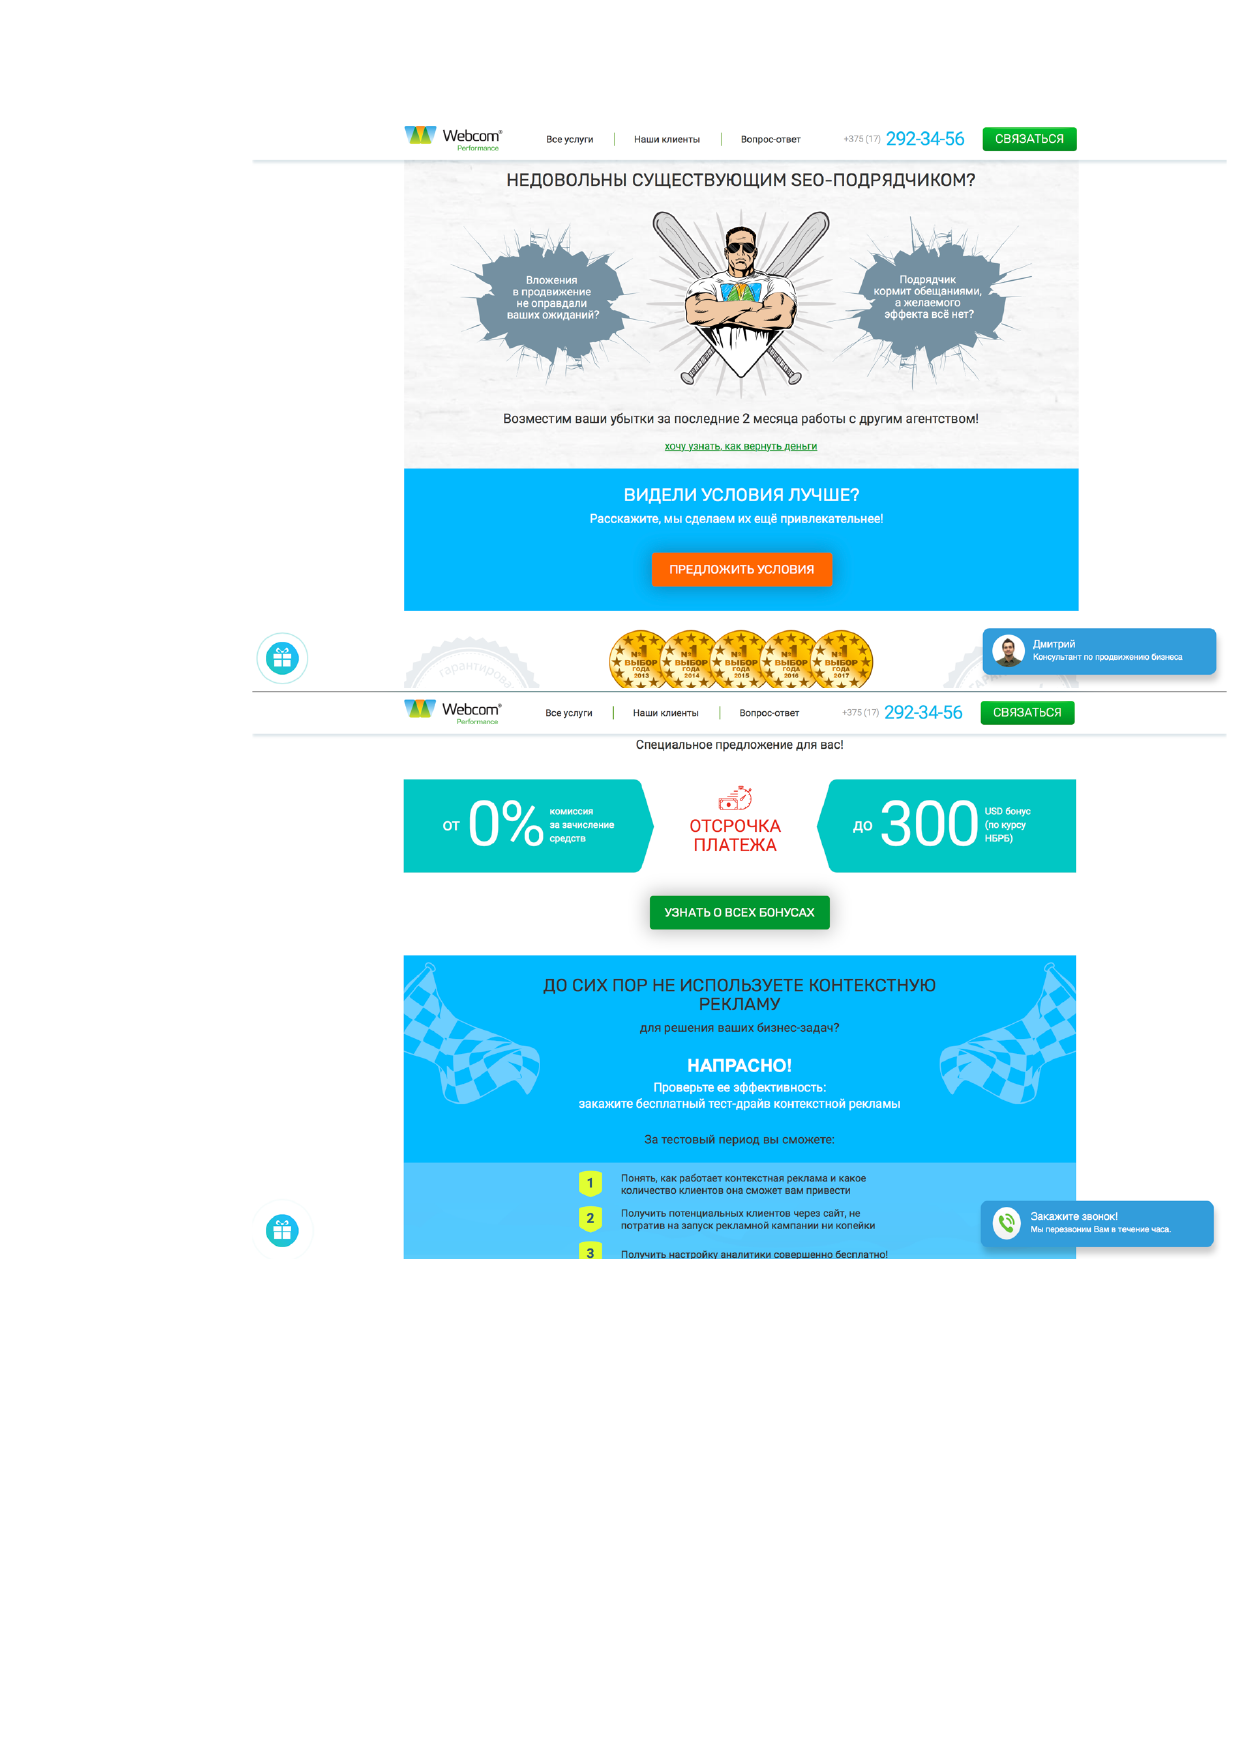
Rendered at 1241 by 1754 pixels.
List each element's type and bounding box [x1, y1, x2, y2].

picture [252, 691, 1227, 1259]
picture [252, 118, 1227, 688]
